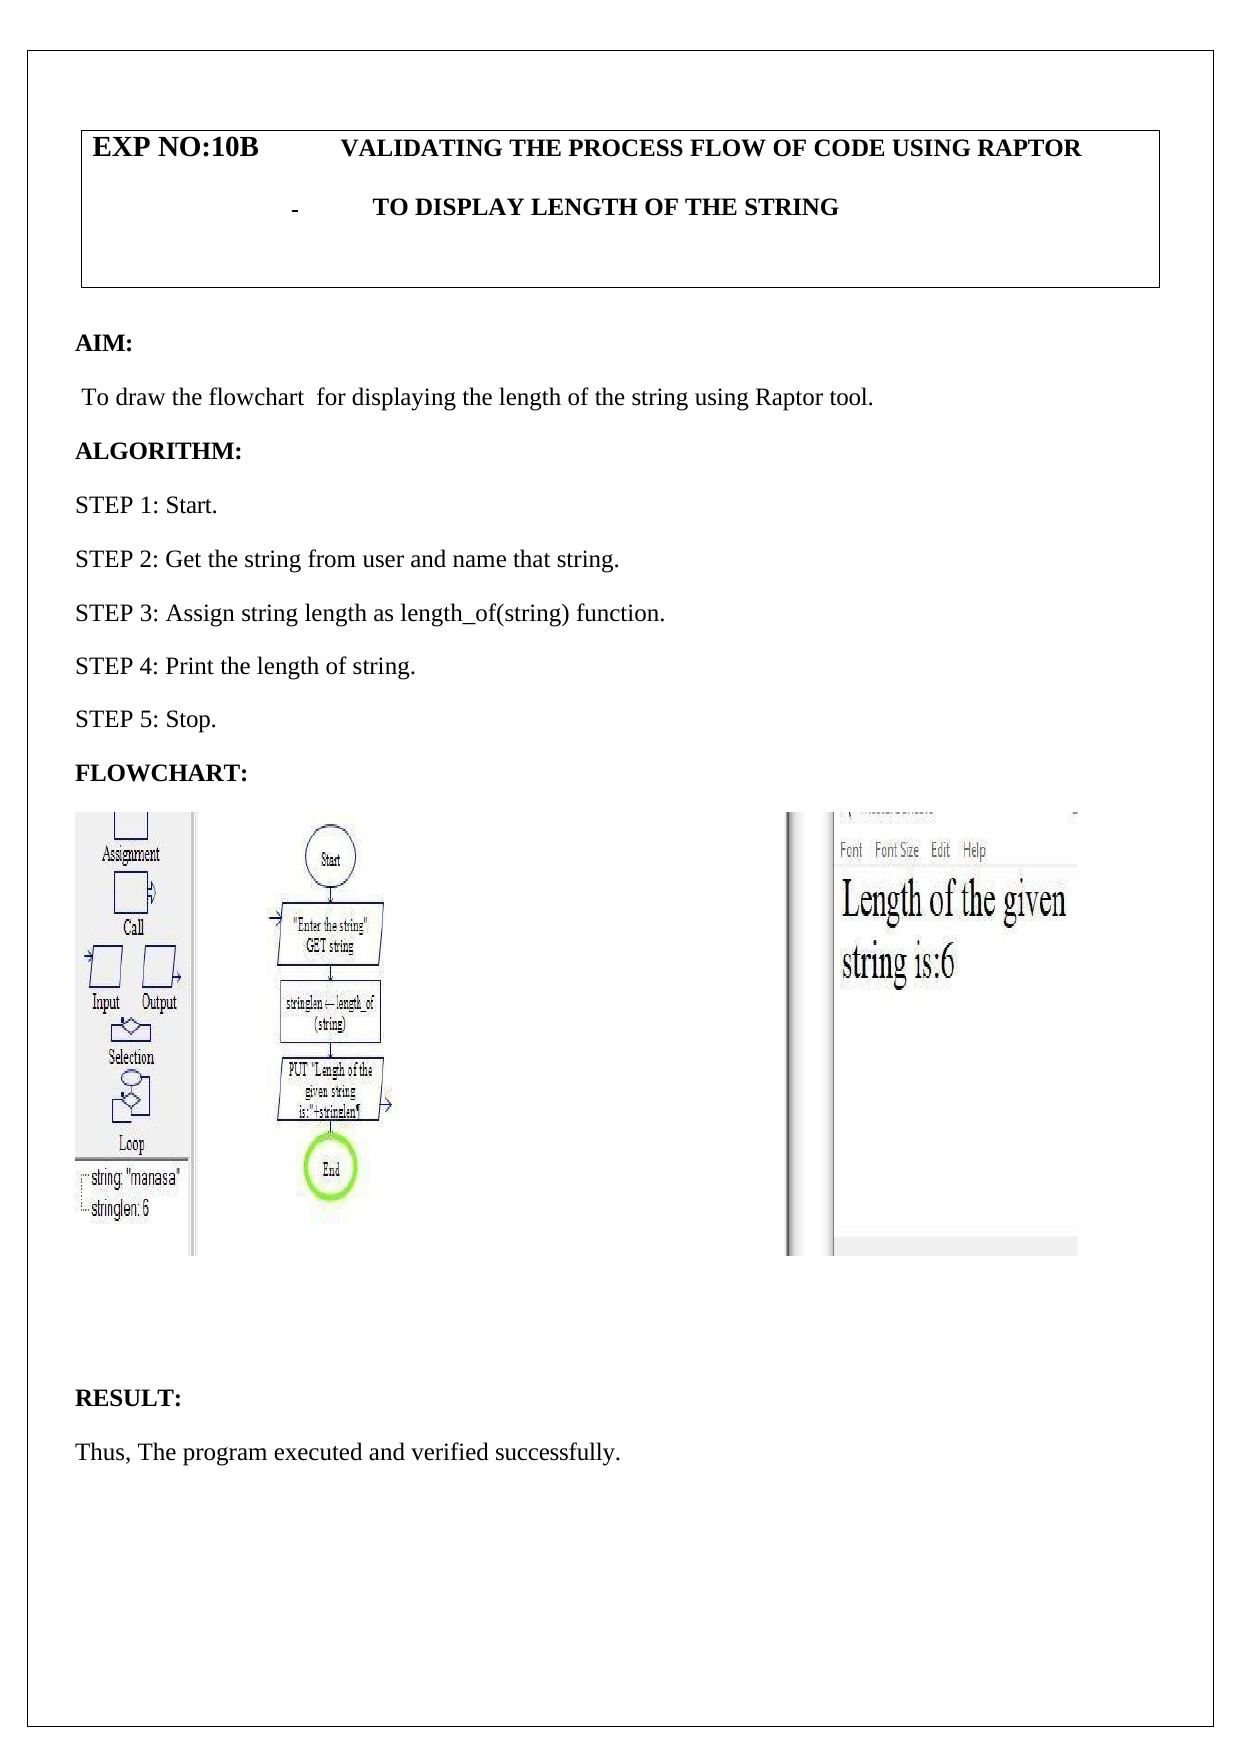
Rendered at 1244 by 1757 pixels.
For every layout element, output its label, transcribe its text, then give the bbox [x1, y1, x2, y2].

text To draw the flowchart for displaying the length of the string using Raptor tool. [81, 382, 1213, 411]
subtitle FLOWCHART: [75, 758, 1213, 787]
text STEP 2: Get the string from user and name that string. STEP 3: Assign string length as length_of(string) function. STEP 4: Print the length of string. [75, 544, 676, 680]
picture [75, 812, 1078, 1256]
text STEP 5: Stop. [75, 705, 1213, 733]
text Thus, The program executed and verified successfully. [75, 1437, 1213, 1466]
subtitle ALGORITHM: [75, 436, 1213, 465]
text RESULT: [75, 1383, 1213, 1412]
text STEP 1: Start. [75, 491, 1213, 519]
subtitle AIM: [75, 328, 1213, 357]
